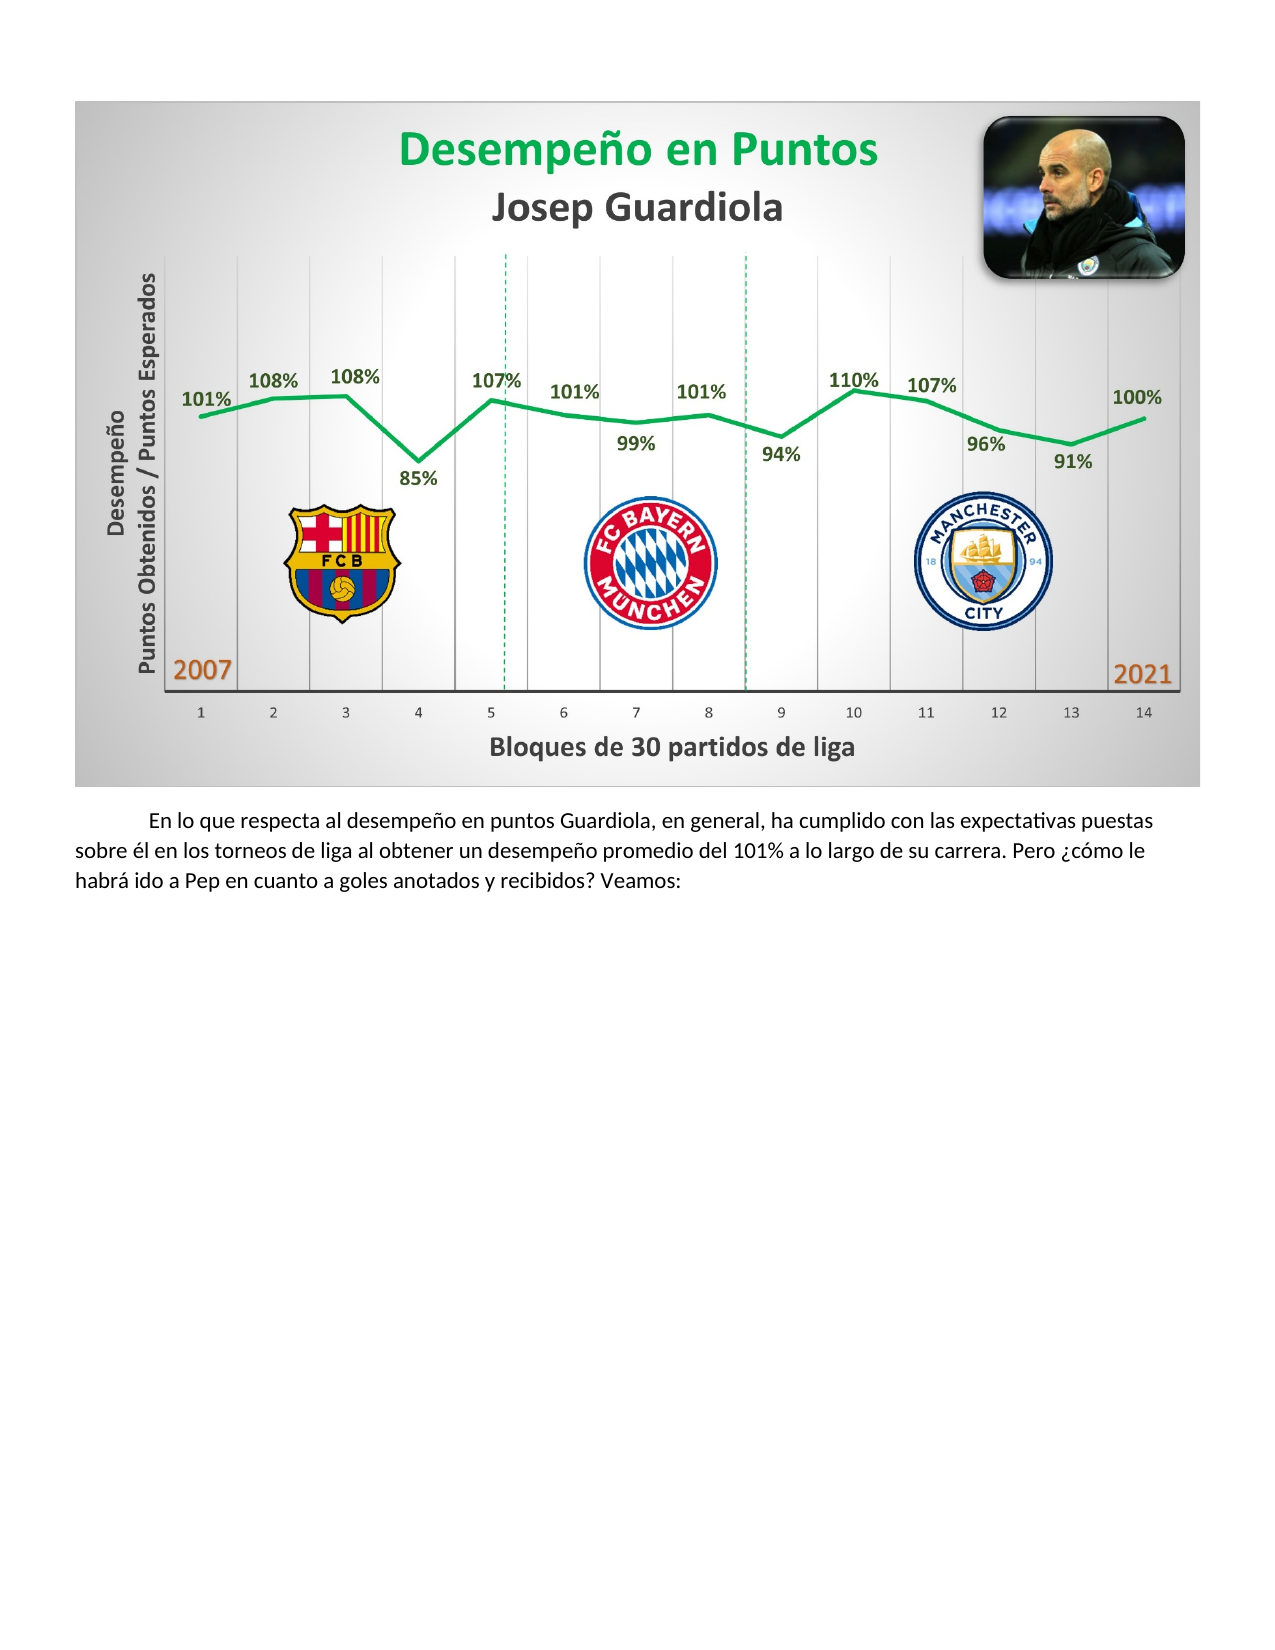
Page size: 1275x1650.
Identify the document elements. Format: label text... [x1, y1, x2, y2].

picture [75, 101, 1200, 787]
text En lo que respecta al desempeño en puntos Guardiola, en general, ha cumplido con las expectativas puestas sobre él en los torneos de liga al obtener un desempeño promedio del 101% a lo largo de su carrera. Pero ¿cómo le habrá ido a Pep en cuanto a goles anotados y recibidos? Veamos: [75, 806, 1200, 894]
